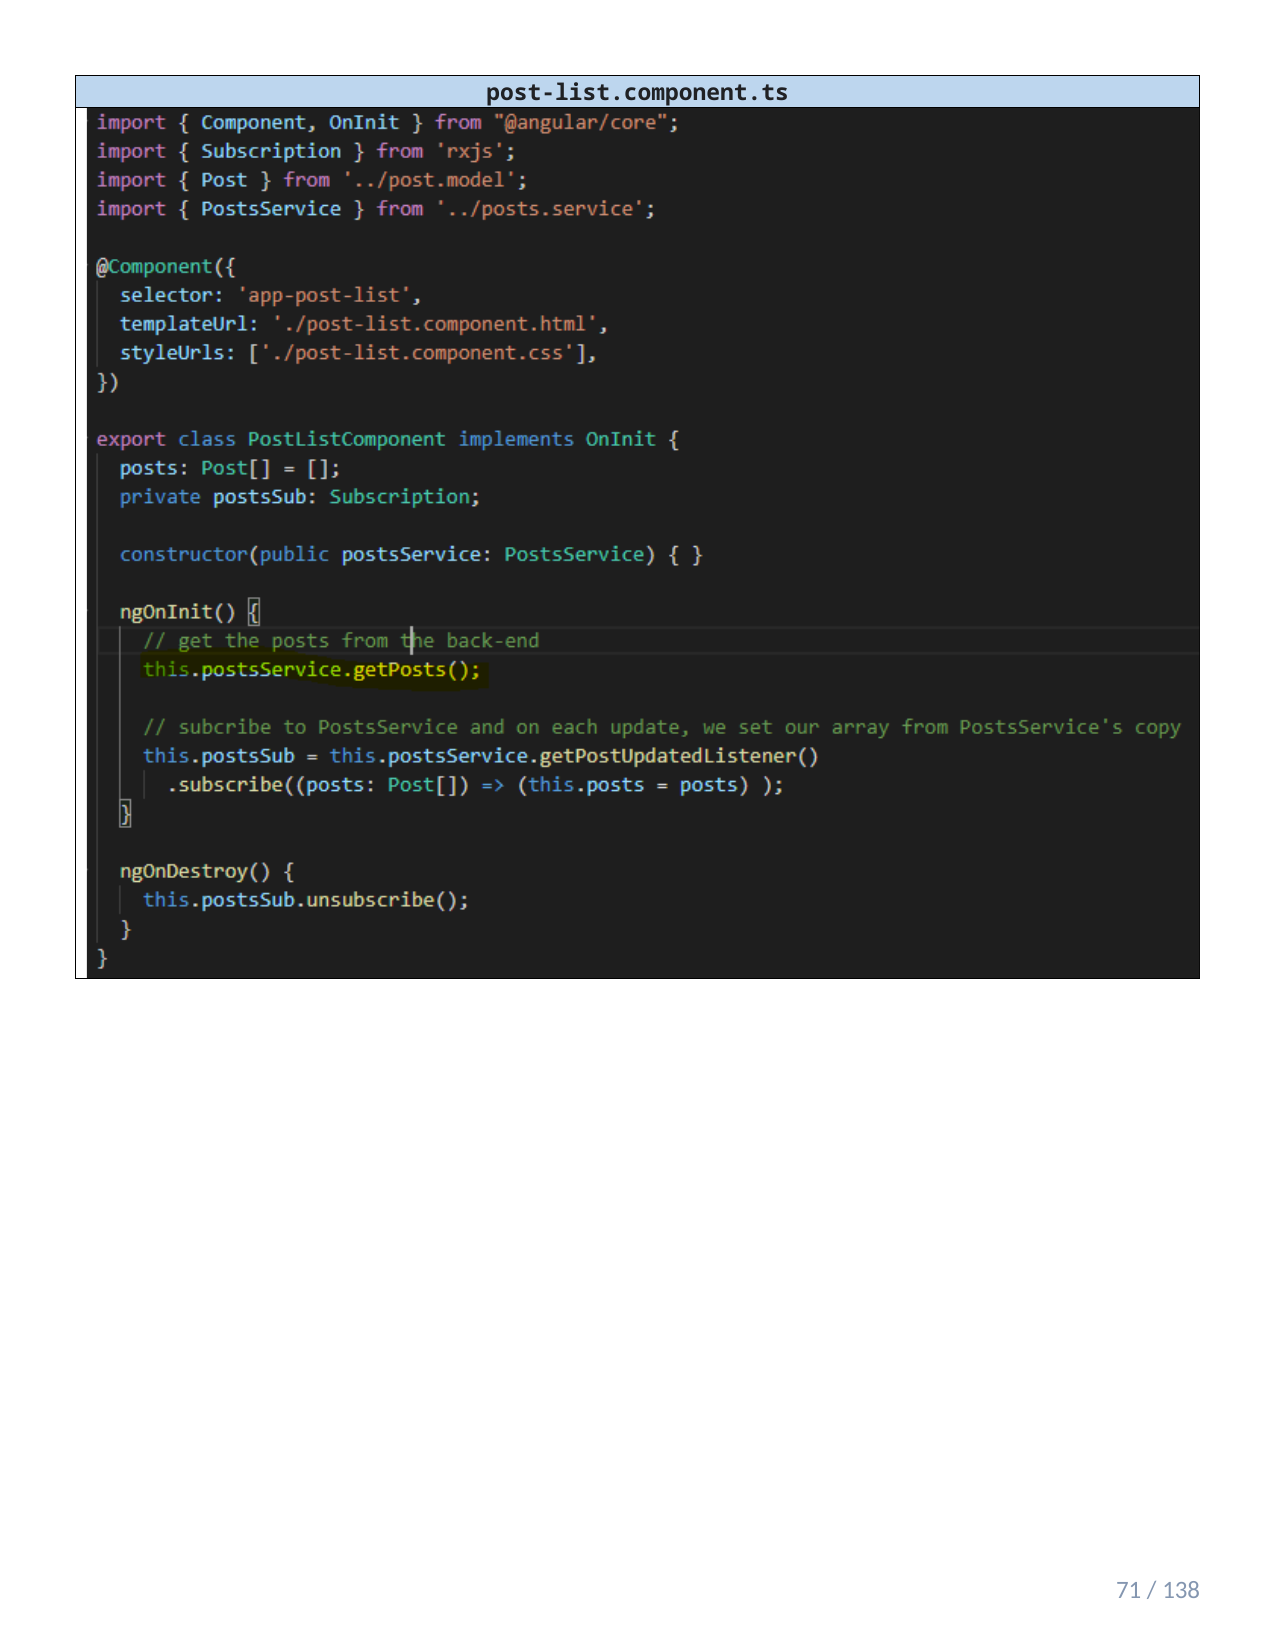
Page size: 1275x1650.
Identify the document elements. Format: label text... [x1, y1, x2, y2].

table_cell [76, 108, 86, 977]
table_header post-list.component.ts [76, 76, 1199, 107]
picture [86, 108, 1200, 978]
